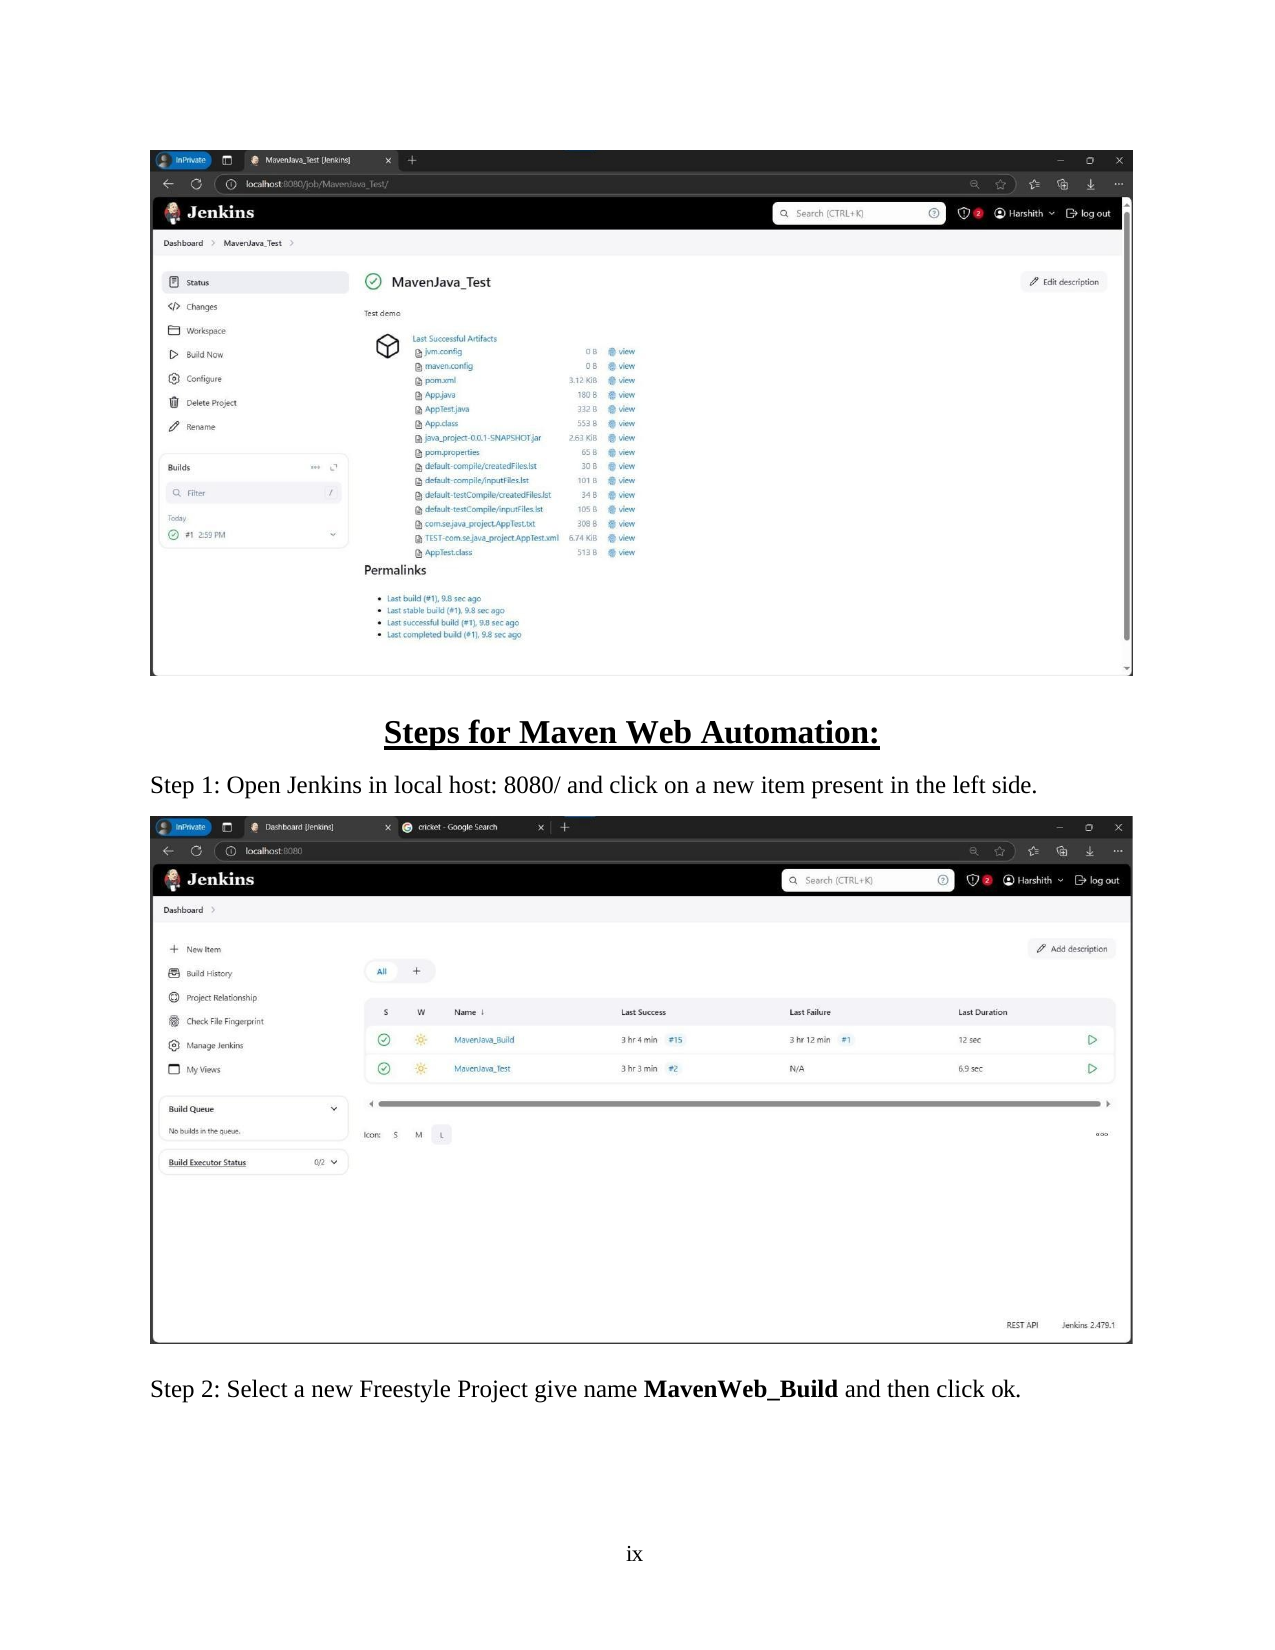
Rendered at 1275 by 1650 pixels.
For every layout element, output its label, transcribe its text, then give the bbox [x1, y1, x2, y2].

picture [150, 816, 1133, 1344]
text Step 2: Select a new Freestyle Project give name MavenWeb_Build and then click ok. [150, 1374, 1162, 1403]
text Steps for Maven Web Automation: [112, 713, 1151, 751]
text Step 1: Open Jenkins in local host: 8080/ and click on a new item present in the left side. [150, 770, 1162, 799]
picture [150, 150, 1133, 676]
